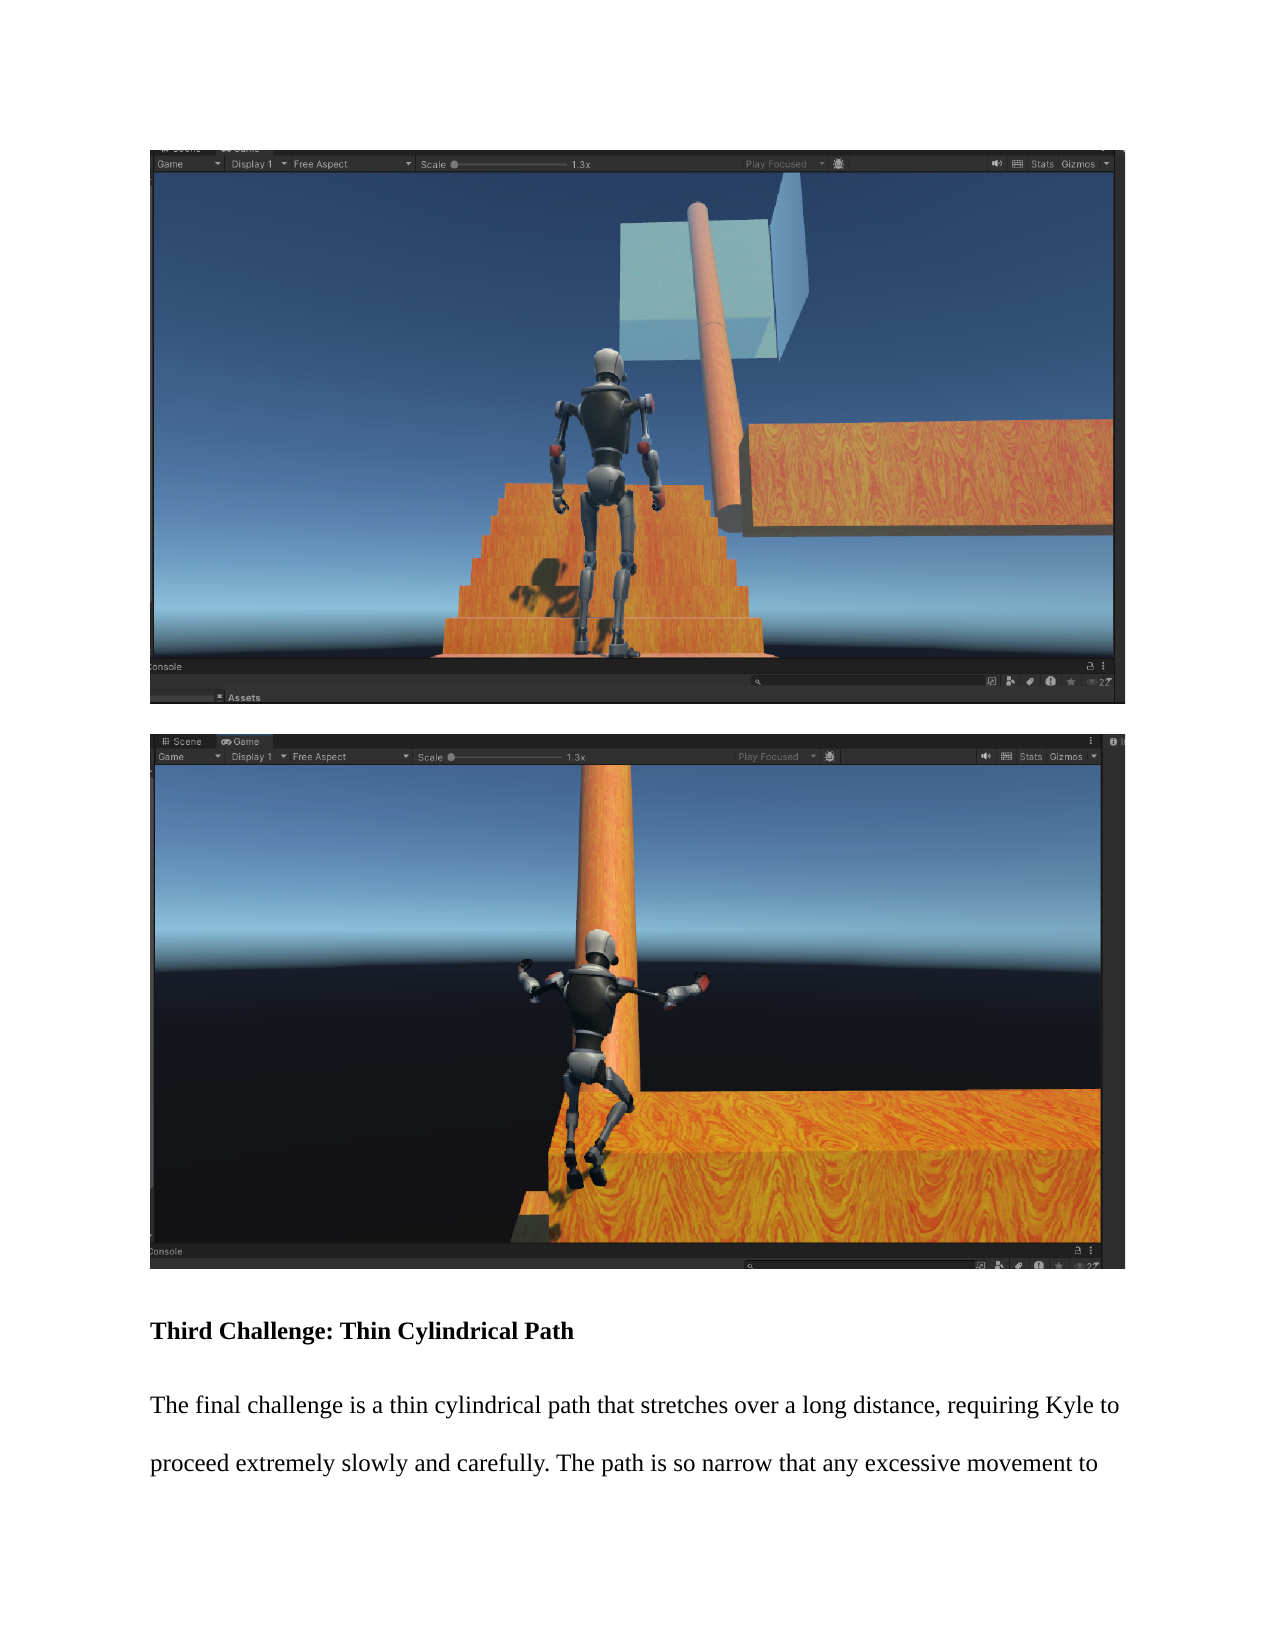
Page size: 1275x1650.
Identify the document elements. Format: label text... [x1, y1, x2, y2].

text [150, 1391, 1125, 1477]
picture [150, 150, 1125, 704]
picture [150, 734, 1125, 1269]
text Third Challenge: Thin Cylindrical Path [150, 1316, 1125, 1345]
